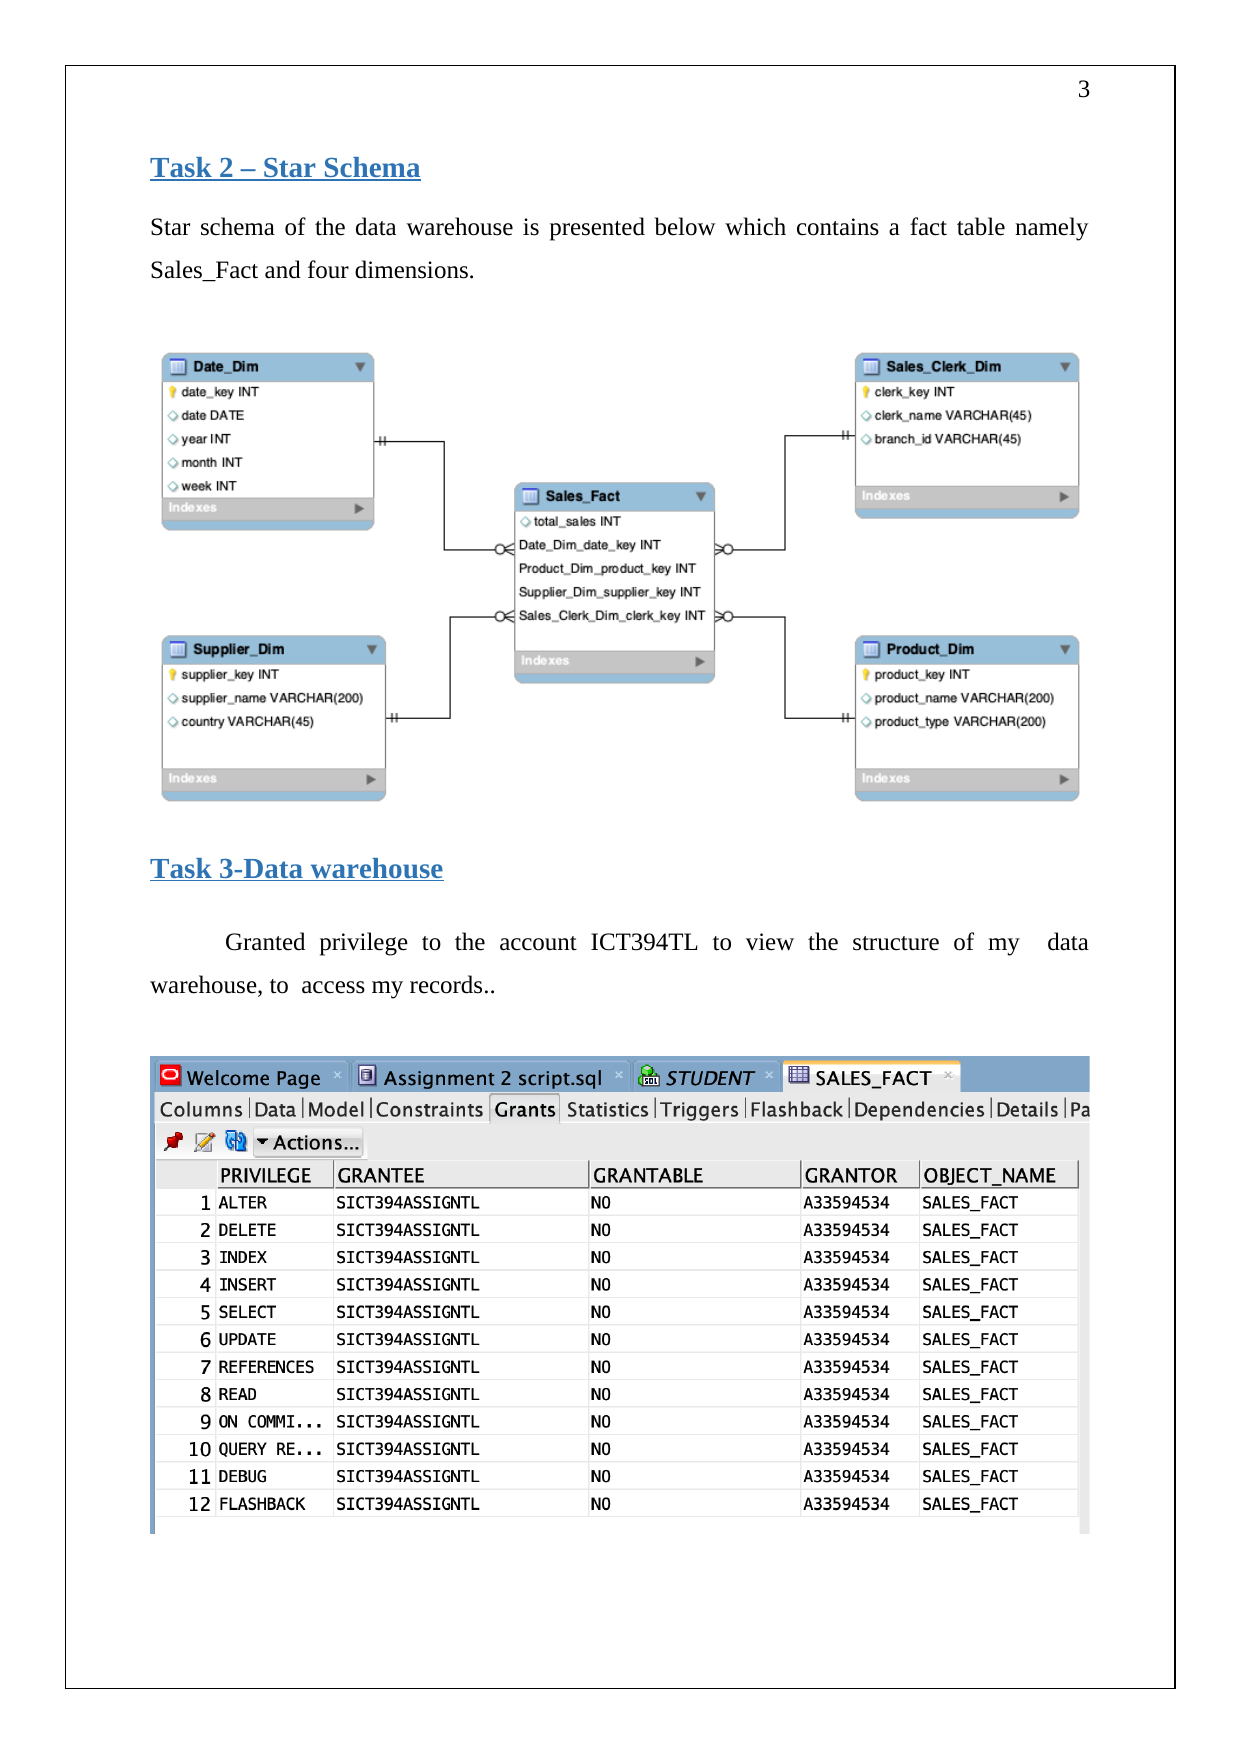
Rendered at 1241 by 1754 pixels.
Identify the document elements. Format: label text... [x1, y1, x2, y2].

subtitle Task 2 – Star Schema [150, 150, 1090, 183]
picture [150, 341, 1090, 812]
text Star schema of the data warehouse is presented below which contains a fact table namely Sales_Fact and four dimensions. [150, 212, 1090, 284]
subtitle Task 3-Data warehouse [150, 851, 1090, 884]
picture [150, 1056, 1090, 1534]
text Granted privilege to the account ICT394TL to view the structure of my data warehouse, to access my records.. [150, 927, 1090, 999]
